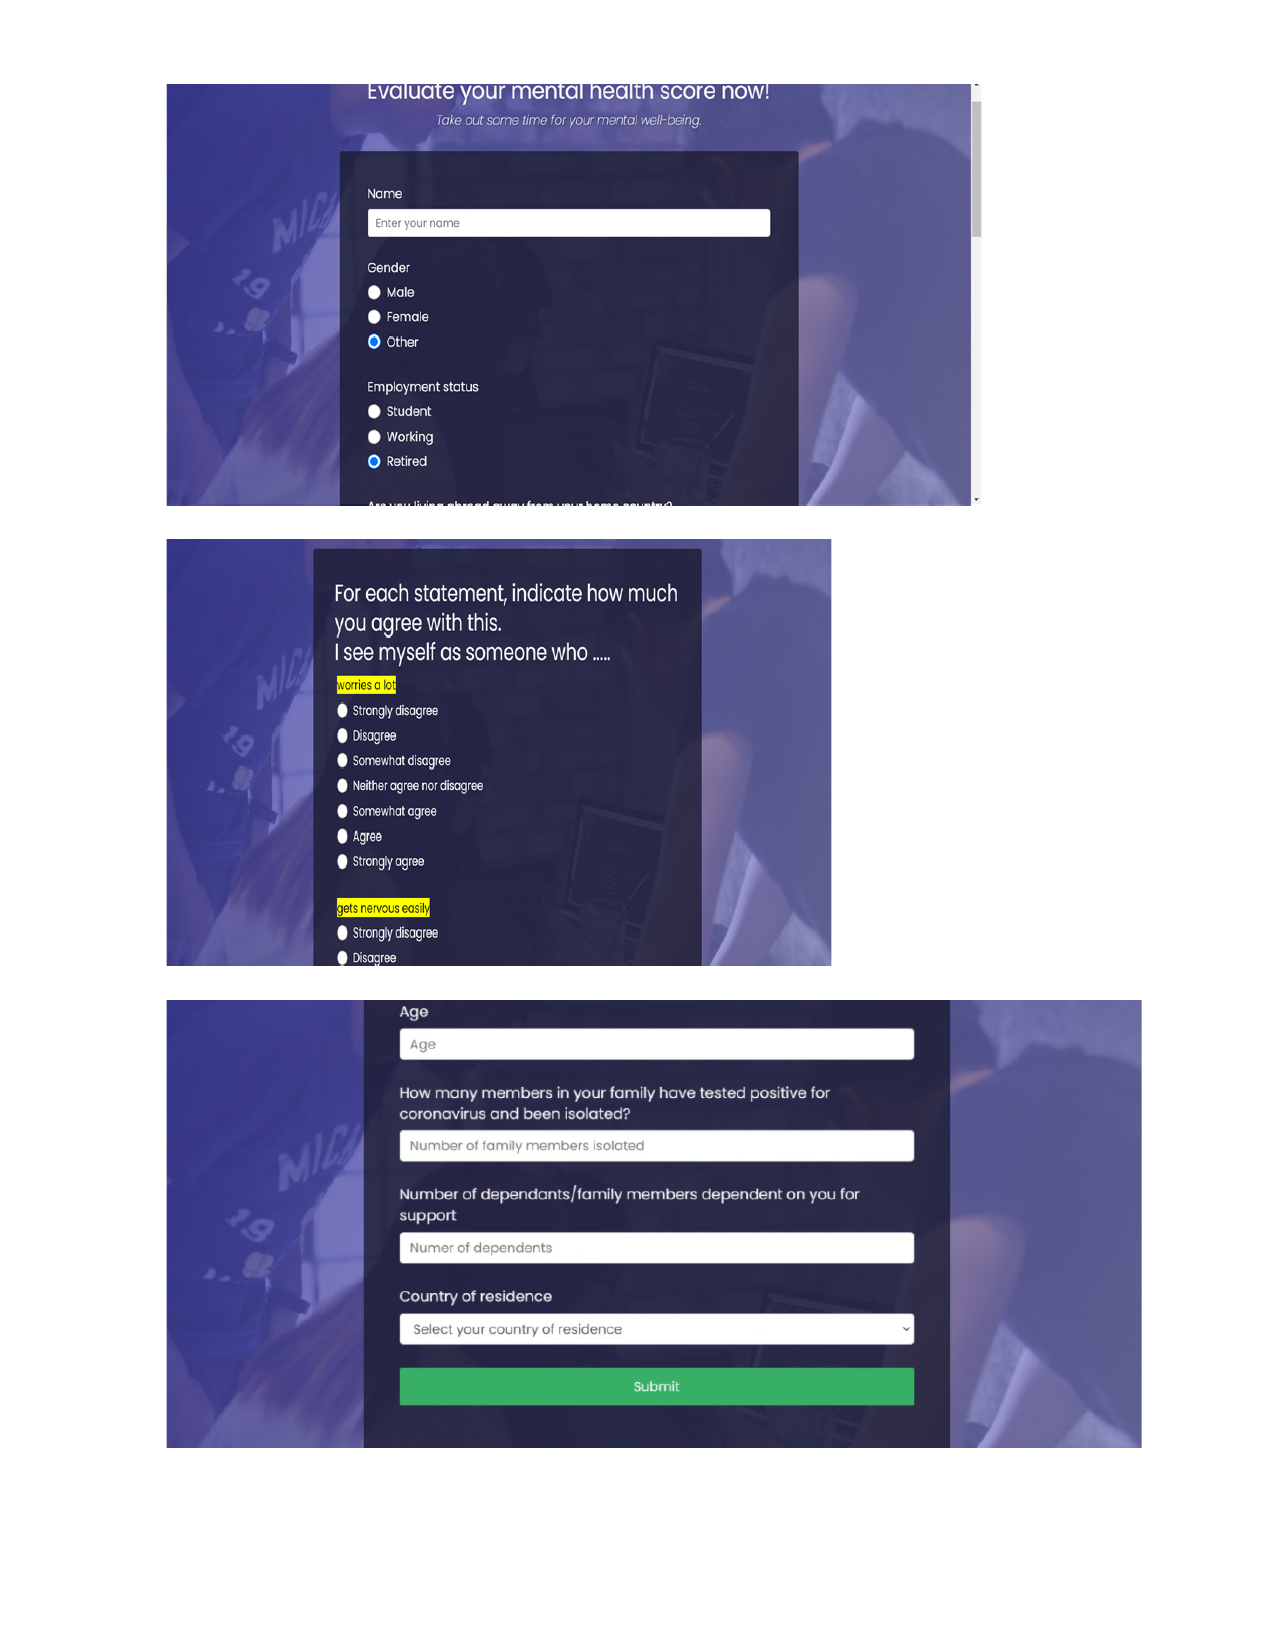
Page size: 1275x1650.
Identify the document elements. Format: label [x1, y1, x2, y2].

picture [166, 1000, 1142, 1448]
picture [166, 84, 989, 506]
picture [166, 539, 832, 966]
